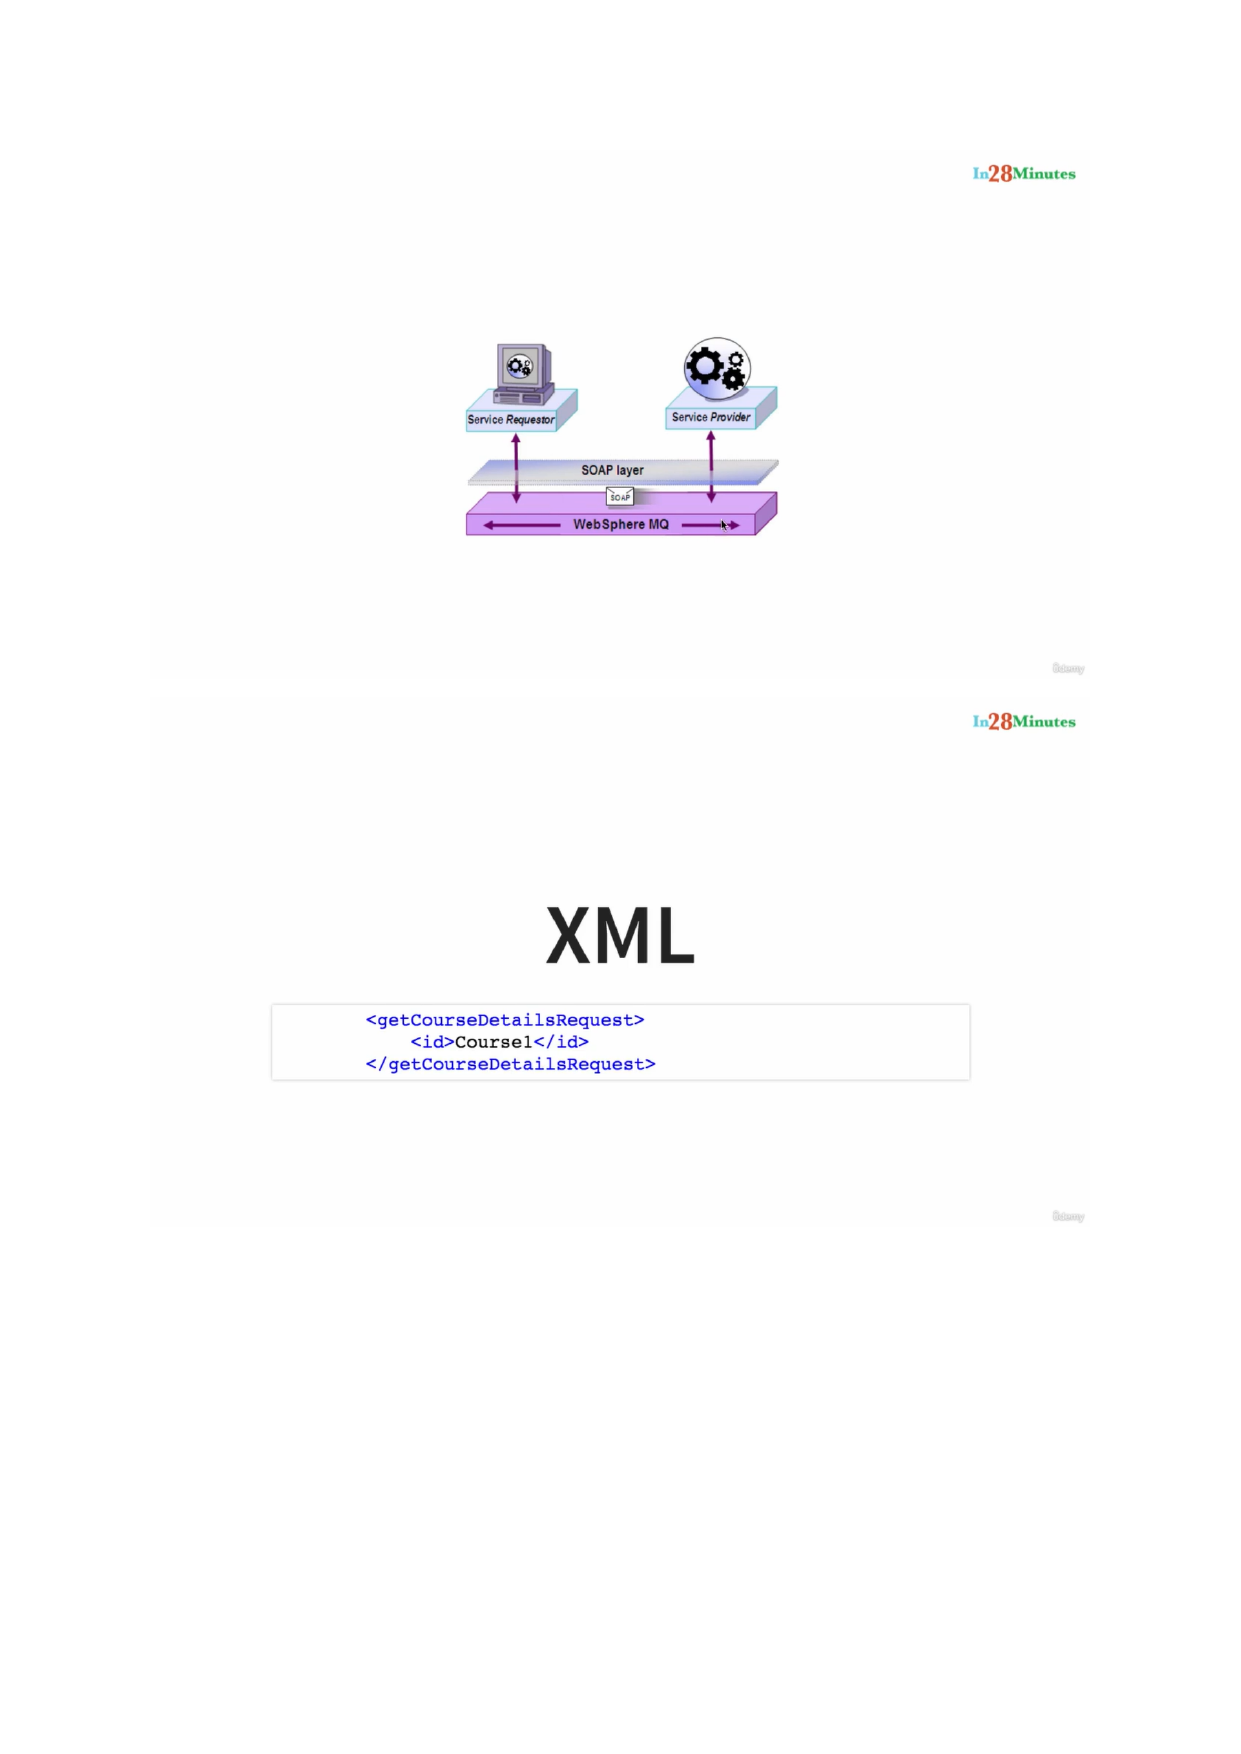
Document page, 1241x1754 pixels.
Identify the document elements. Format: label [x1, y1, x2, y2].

picture [150, 150, 1091, 679]
picture [150, 697, 1091, 1227]
